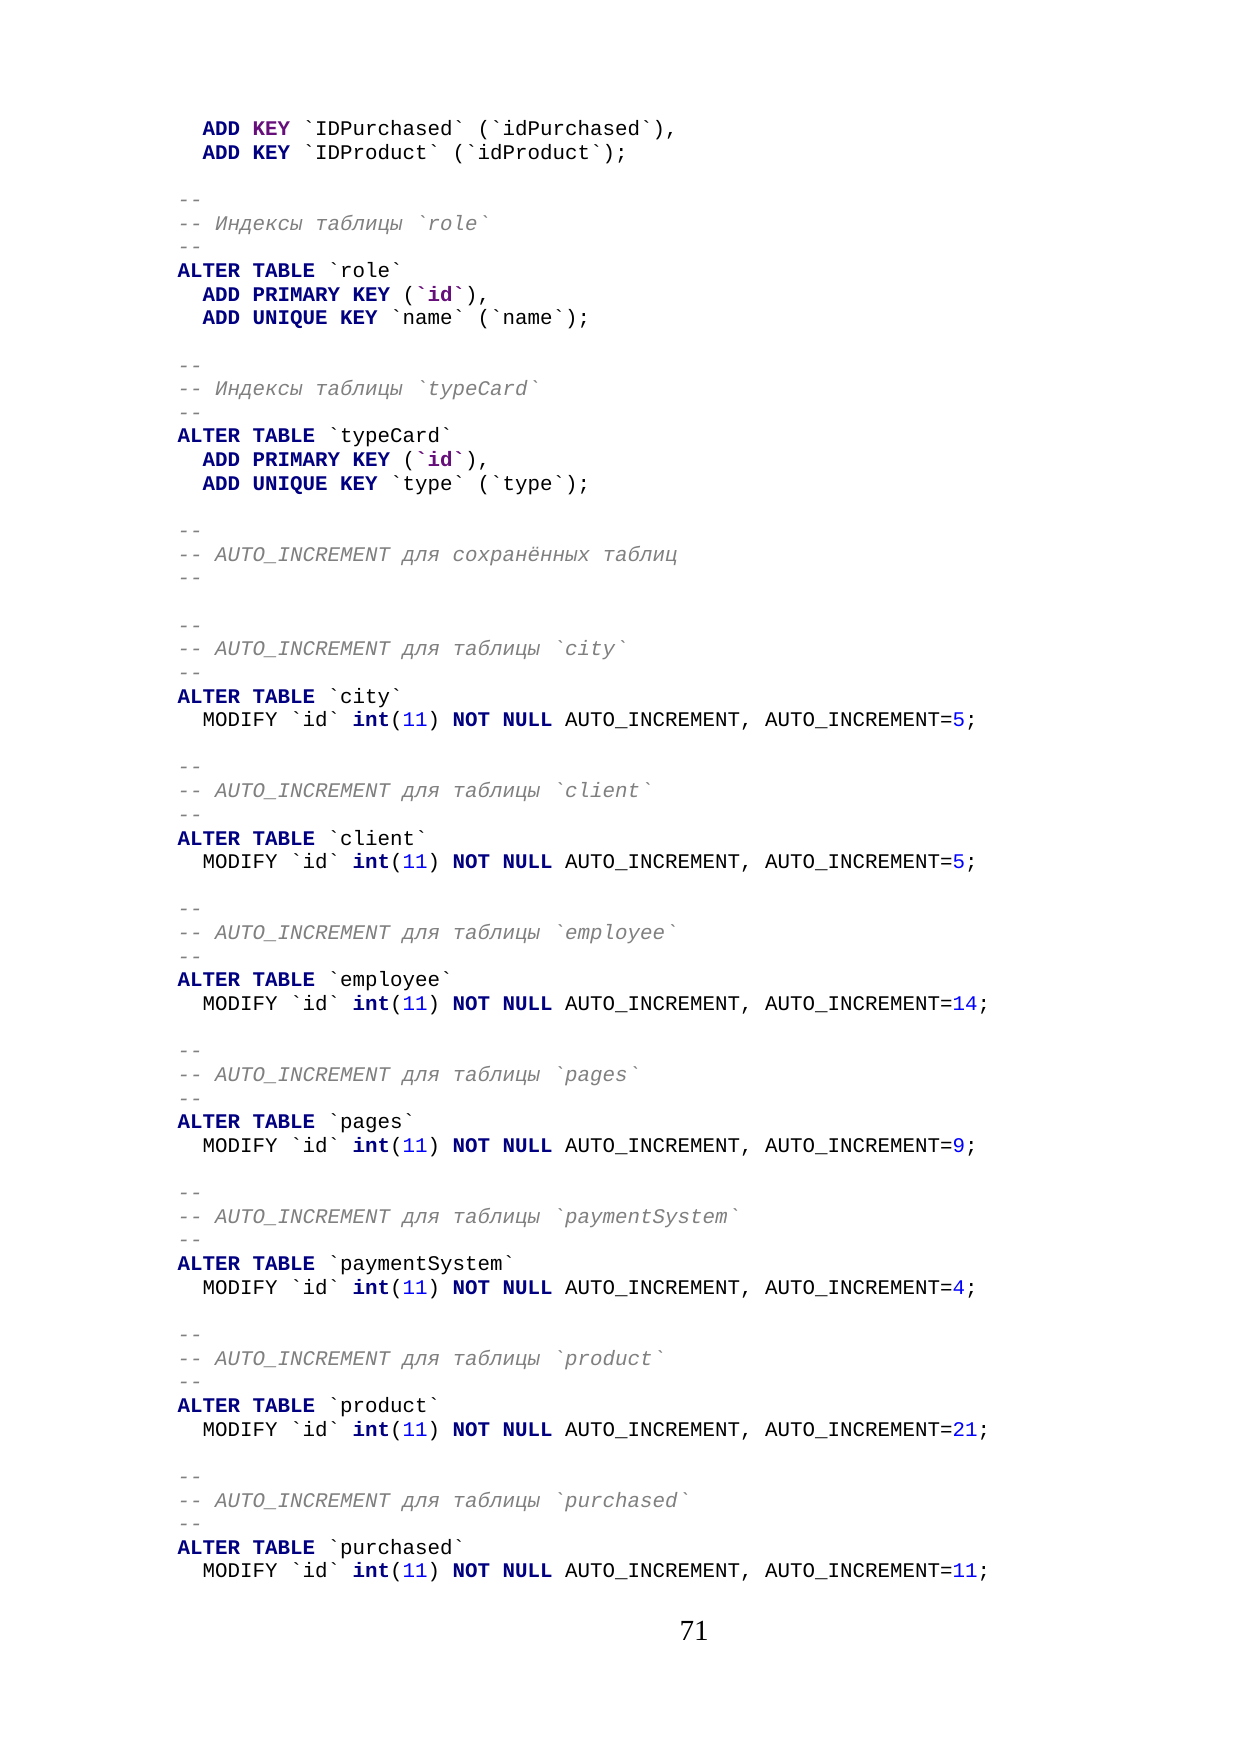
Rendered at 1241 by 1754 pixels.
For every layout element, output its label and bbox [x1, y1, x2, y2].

text [177, 118, 1152, 1608]
